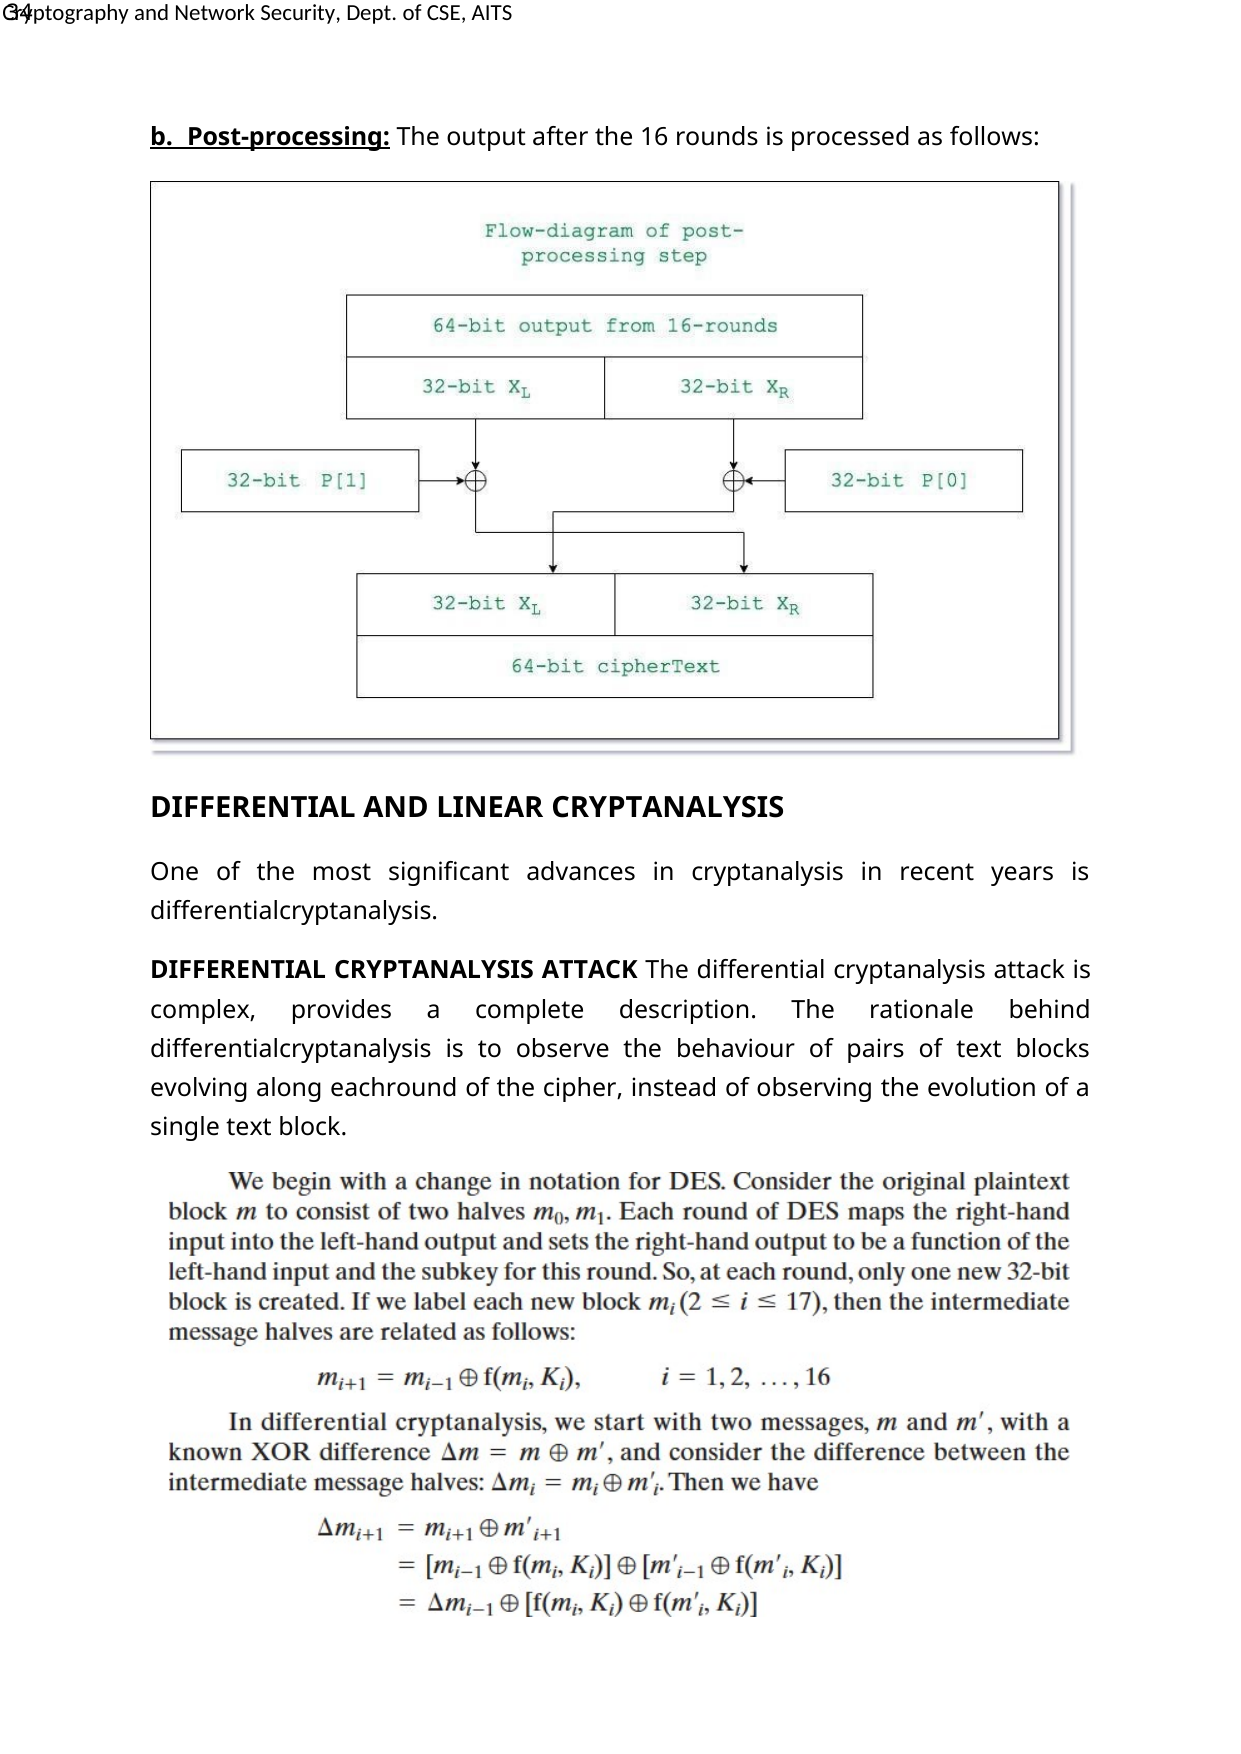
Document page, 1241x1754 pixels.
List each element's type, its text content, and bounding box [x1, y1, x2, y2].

text DIFFERENTIAL CRYPTANALYSIS ATTACK The differential cryptanalysis attack is complex, provides a complete description. The rationale behind differentialcryptanalysis is to observe the behaviour of pairs of text blocks evolving along eachround of the cipher, instead of observing the evolution of a single text block. [150, 952, 1091, 1143]
text One of the most significant advances in cryptanalysis in recent years is differentialcryptanalysis. [150, 853, 1089, 927]
list Post-processing: The output after the 16 rounds is processed as follows: [150, 118, 1213, 152]
picture [168, 1172, 1070, 1617]
picture [150, 181, 1083, 760]
